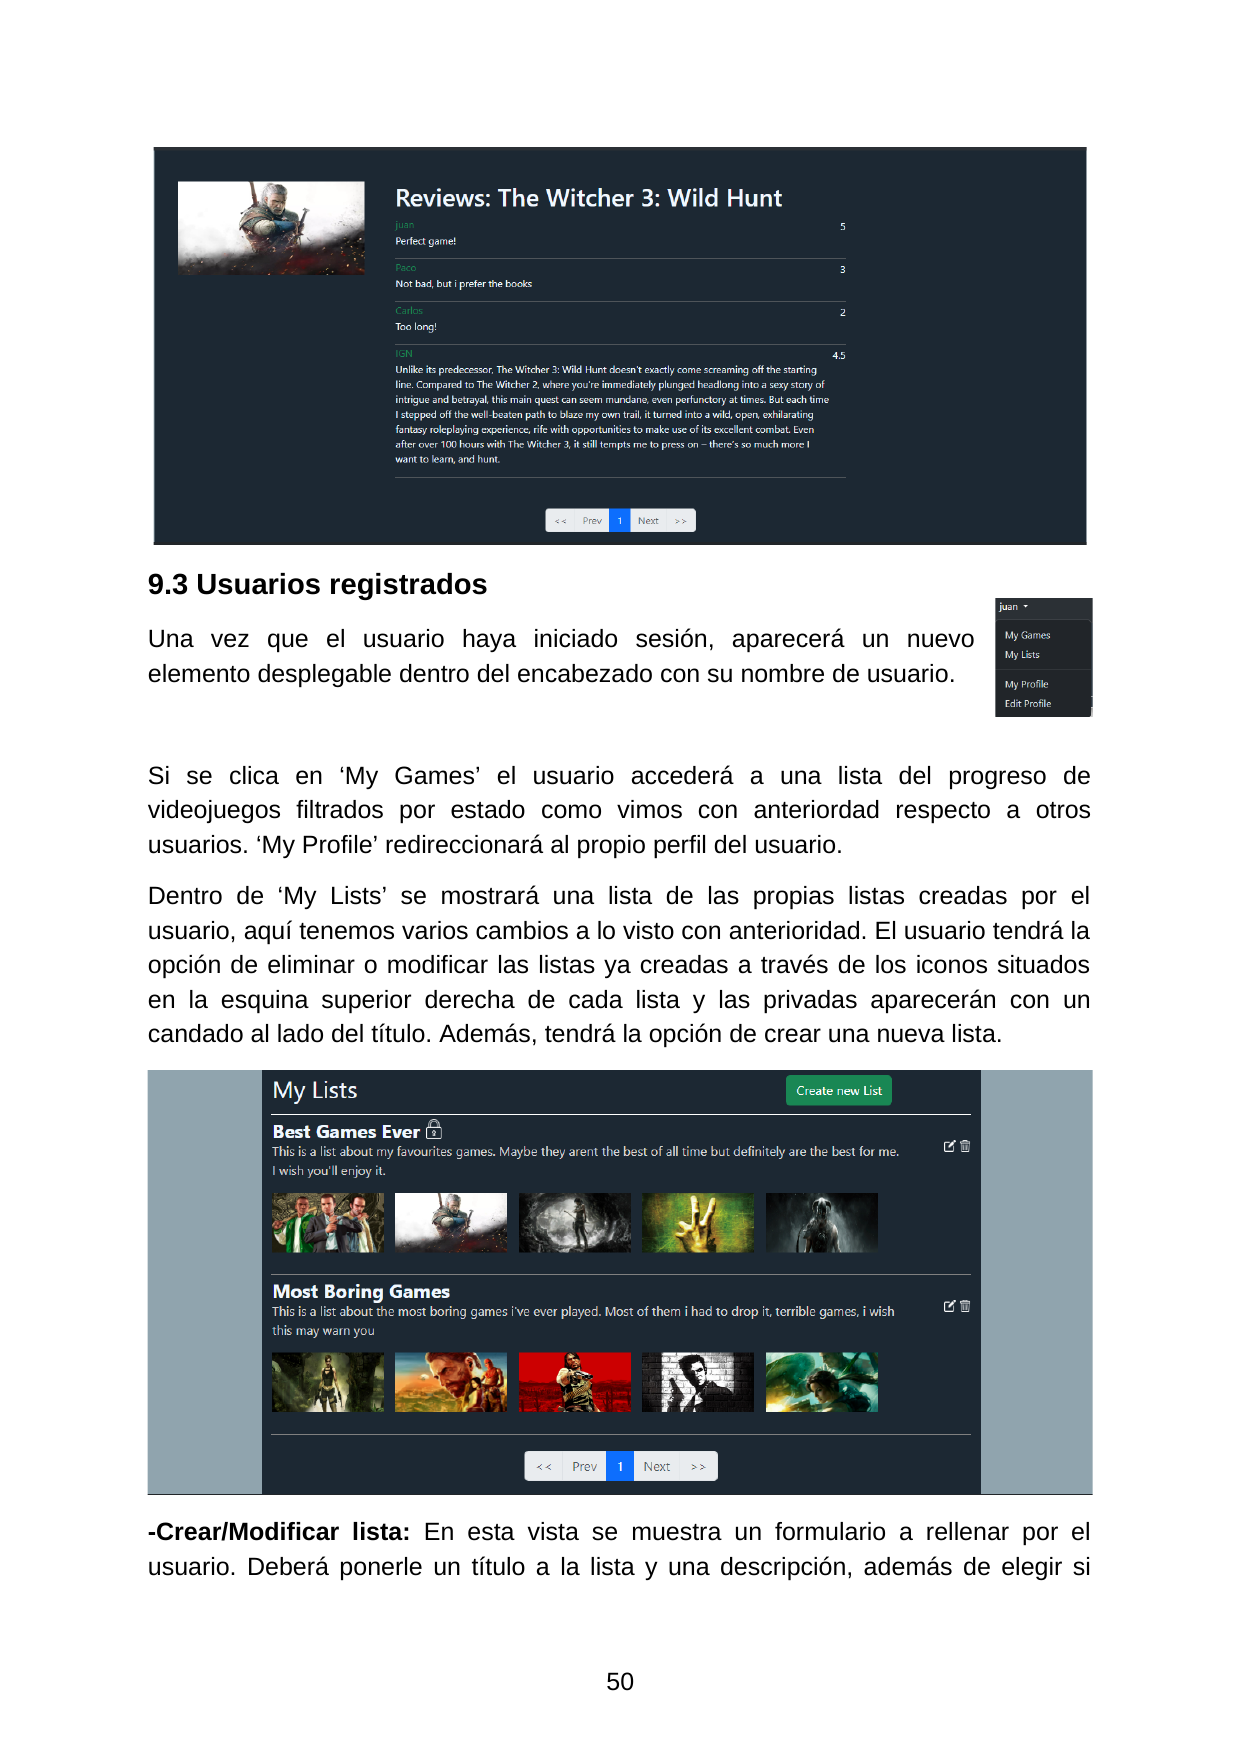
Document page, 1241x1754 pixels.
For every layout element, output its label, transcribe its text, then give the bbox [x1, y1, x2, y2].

text Dentro de ‘My Lists’ se mostrará una lista de las propias listas creadas por el usuario, aquí tenemos varios cambios a lo visto con anterioridad. El usuario tendrá la opción de eliminar o modificar las listas ya creadas a través de los iconos situados en la esquina superior derecha de cada lista y las privadas aparecerán con un candado al lado del título. Además, tendrá la opción de crear una nueva lista. [148, 881, 1092, 1048]
text Si se clica en ‘My Games’ el usuario accederá a una lista del progreso de videojuegos filtrados por estado como vimos con anteriordad respecto a otros usuarios. ‘My Profile’ redireccionará al propio perfil del usuario. [148, 761, 1092, 859]
subtitle 9.3 Usuarios registrados [148, 567, 1092, 601]
text Una vez que el usuario haya iniciado sesión, aparecerá un nuevo elemento desplegable dentro del encabezado con su nombre de usuario. [148, 624, 995, 687]
picture [153, 147, 1087, 545]
picture [995, 598, 1093, 717]
picture [147, 1070, 1093, 1495]
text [148, 1517, 1092, 1580]
